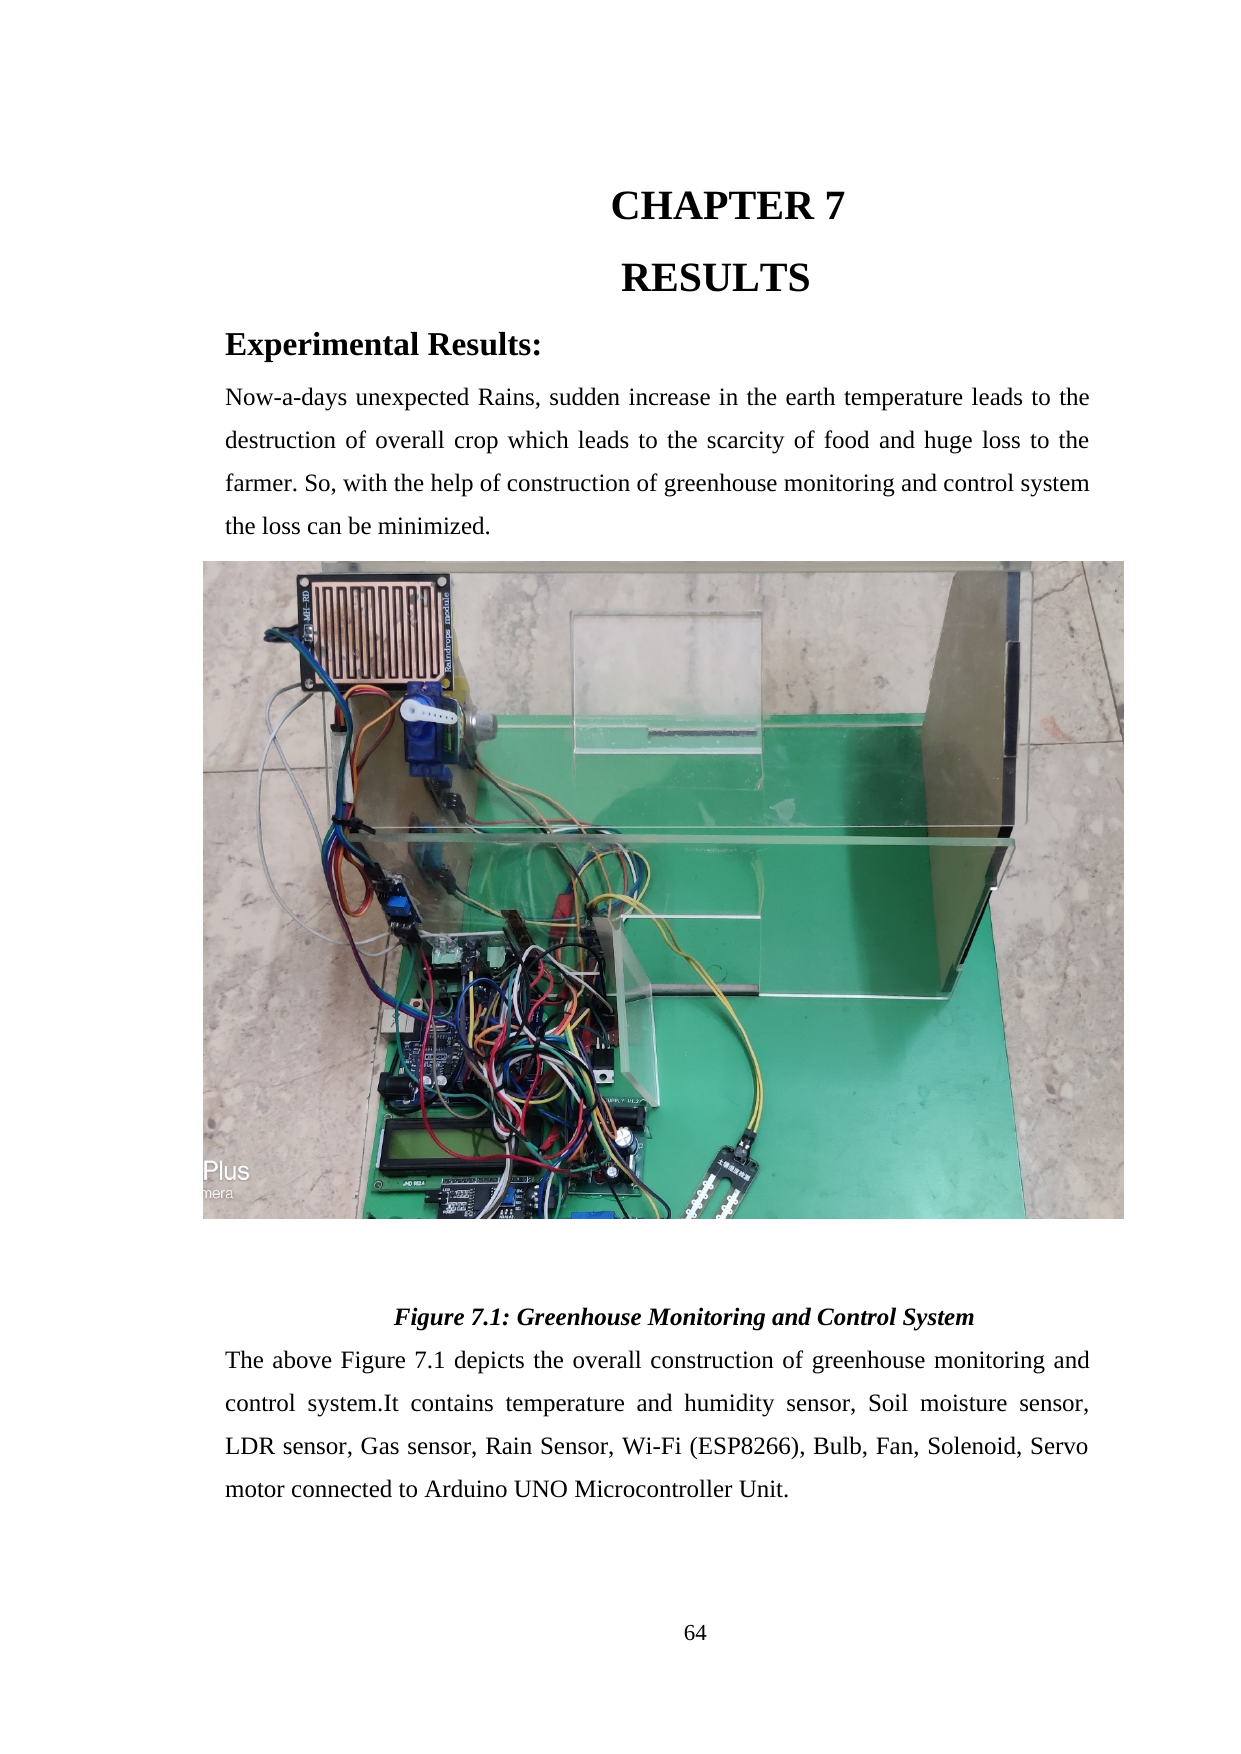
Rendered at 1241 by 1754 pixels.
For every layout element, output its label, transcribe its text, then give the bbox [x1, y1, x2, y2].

text CHAPTER 7 [225, 180, 1090, 228]
picture [202, 561, 1128, 1217]
text Now-a-days unexpected Rains, sudden increase in the earth temperature leads to the destruction of overall crop which leads to the scarcity of food and huge loss to the farmer. So, with the help of construction of greenhouse monitoring and control system the loss can be minimized. [225, 382, 1090, 540]
text RESULTS [225, 252, 1090, 300]
text Figure 7.1: Greenhouse Monitoring and Control System [225, 1302, 1090, 1330]
text The above Figure 7.1 depicts the overall construction of greenhouse monitoring and control system.It contains temperature and humidity sensor, Soil moisture sensor, LDR sensor, Gas sensor, Rain Sensor, Wi-Fi (ESP8266), Bulb, Fan, Solenoid, Servo motor connected to Arduino UNO Microcontroller Unit. [225, 1345, 1090, 1503]
text Experimental Results: [225, 324, 1090, 362]
